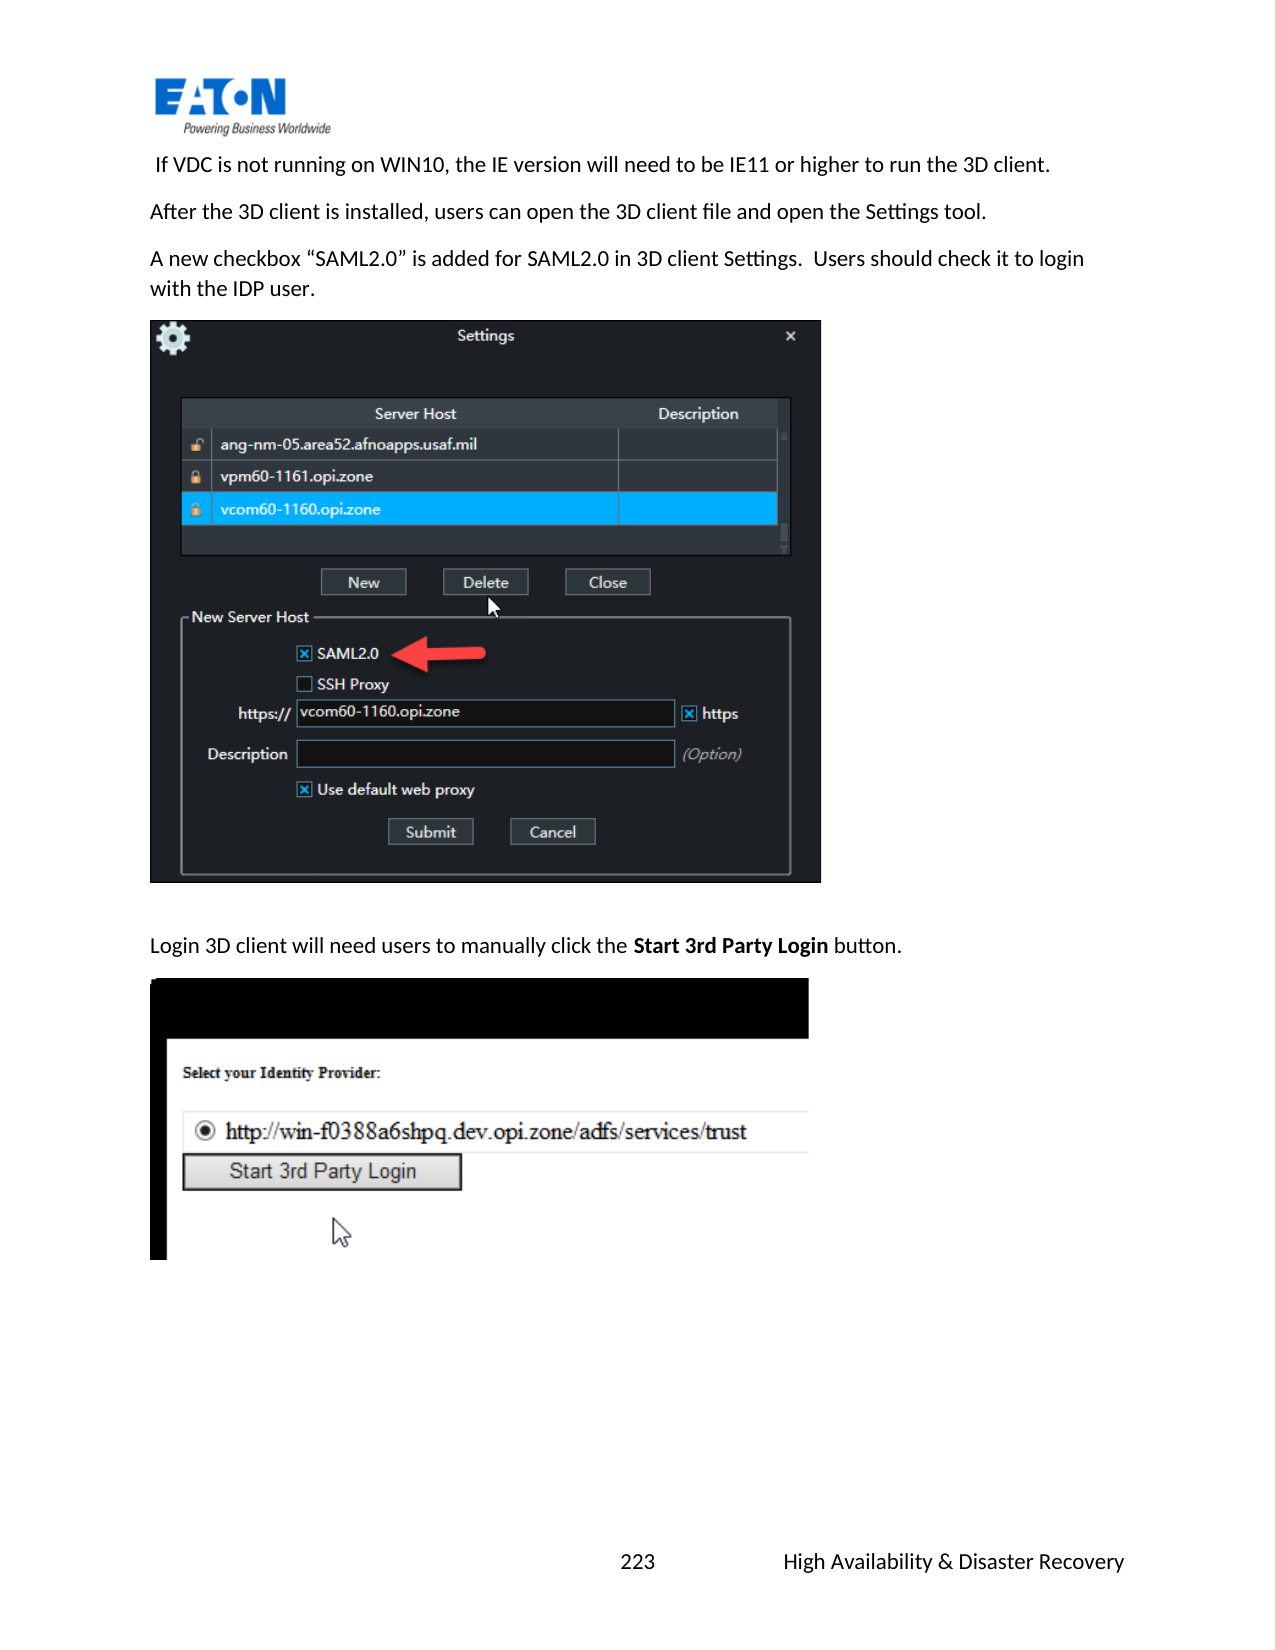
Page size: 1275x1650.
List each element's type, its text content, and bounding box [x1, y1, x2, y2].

text A new checkbox “SAML2.0” is added for SAML2.0 in 3D client Settings. Users should check it to login with the IDP user. [150, 244, 1125, 302]
picture [150, 320, 822, 883]
picture [150, 978, 809, 1260]
text If VDC is not running on WIN10, the IE version will need to be IE11 or higher to run the 3D client. [150, 150, 1125, 178]
text After the 3D client is installed, users can open the 3D client file and open the Settings tool. [150, 197, 1125, 225]
picture [150, 75, 337, 140]
text Login 3D client will need users to manually click the Start 3rd Party Login button. [150, 901, 1125, 959]
